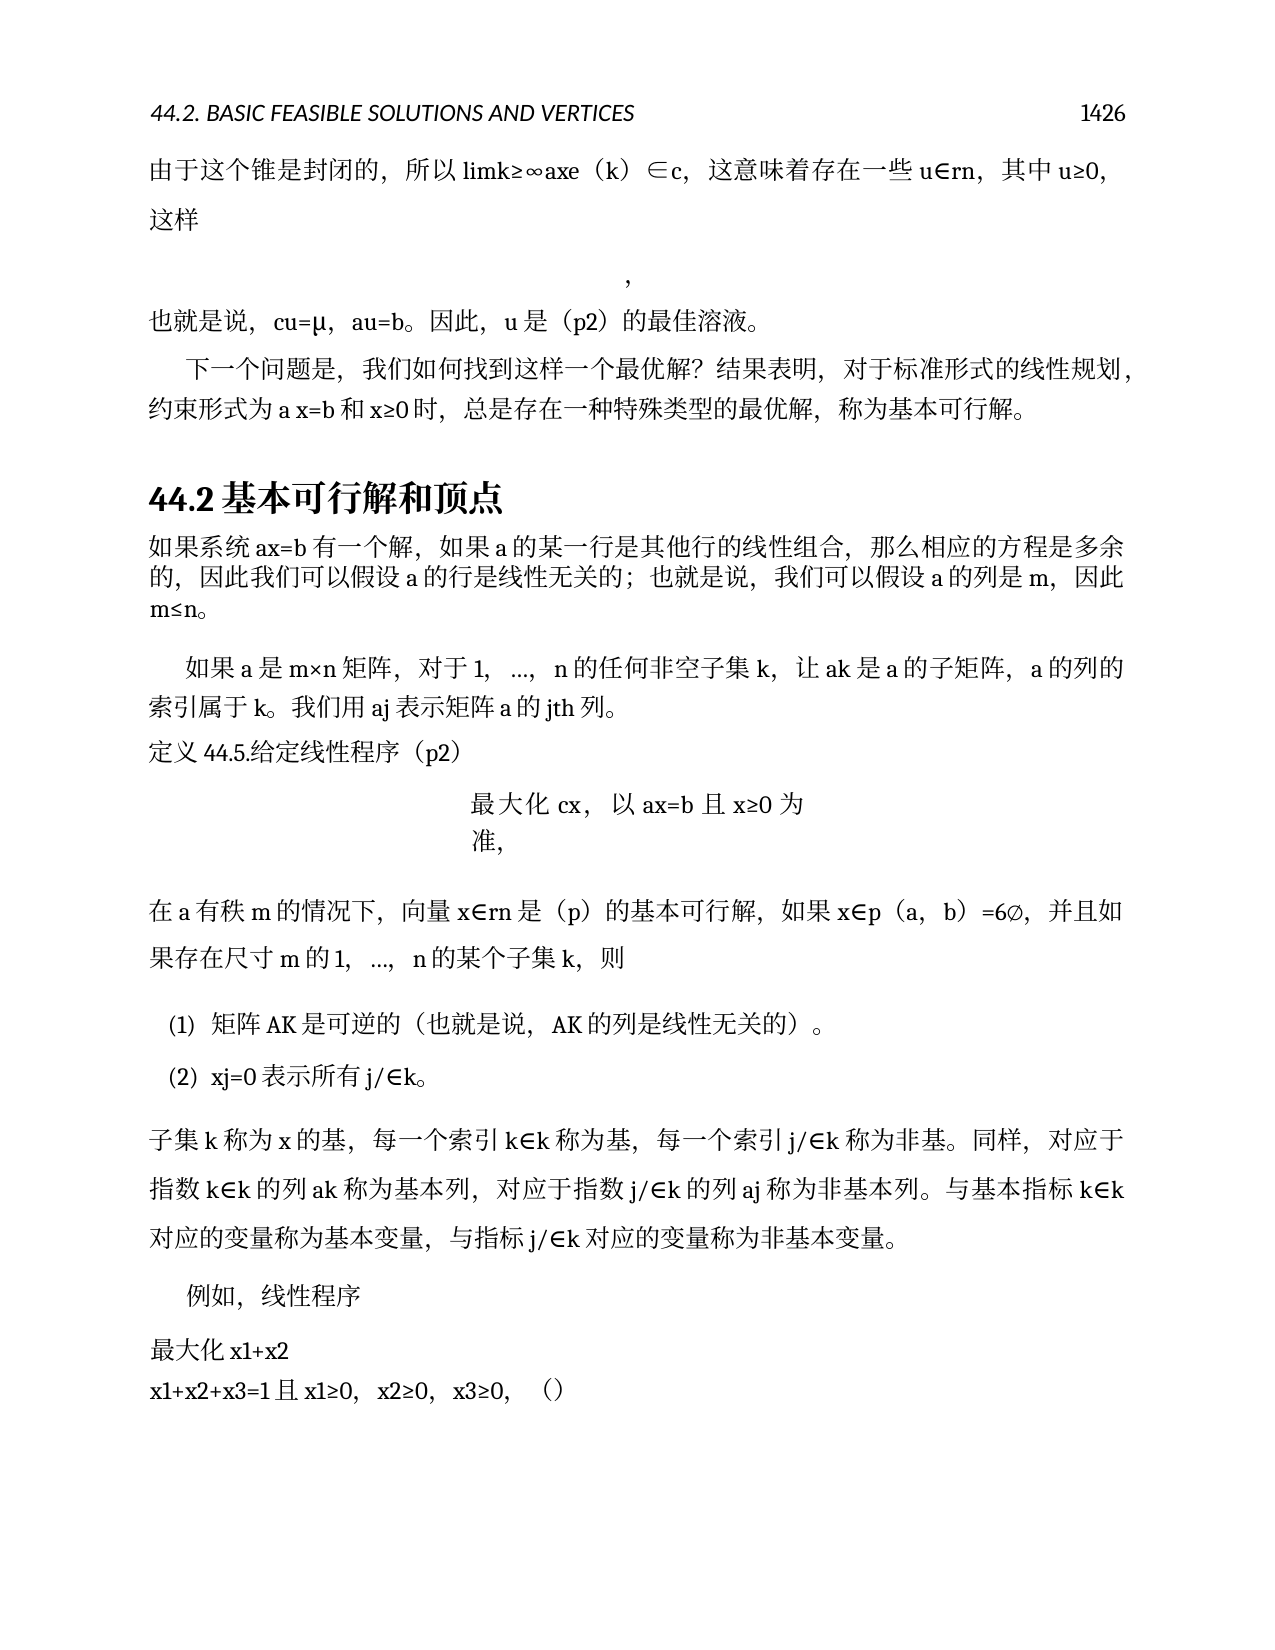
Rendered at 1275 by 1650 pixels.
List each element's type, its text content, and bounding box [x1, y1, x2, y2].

text ， [274, 261, 1000, 289]
text 定义44.5.给定线性程序（p2） [148, 739, 1124, 767]
text 例如，线性程序 [187, 1283, 1124, 1312]
list xj=0表示所有j/∈k。 [168, 1063, 1124, 1092]
text 最大化x1+x2 [150, 1337, 1126, 1366]
text 由于这个锥是封闭的，所以limk≥∞axe（k）∈c，这意味着存在一些u∈rn，其中u≥0，这样 [148, 157, 1124, 236]
text 如果系统ax=b有一个解，如果a的某一行是其他行的线性组合，那么相应的方程是多余的，因此我们可以假设a的行是线性无关的；也就是说，我们可以假设a的列是m，因此m≤n。 [148, 533, 1124, 624]
text 子集k称为x的基，每一个索引k∈k称为基，每一个索引j/∈k称为非基。同样，对应于指数k∈k的列ak称为基本列，对应于指数j/∈k的列aj称为非基本列。与基本指标k∈k对应的变量称为基本变量，与指标j/∈k对应的变量称为非基本变量。 [148, 1127, 1124, 1254]
list 矩阵AK是可逆的（也就是说，AK的列是线性无关的）。 [168, 1011, 1124, 1040]
text 如果a是m×n矩阵，对于1，…，n的任何非空子集k，让ak是a的子矩阵，a的列的索引属于k。我们用aj表示矩阵a的jth列。 [148, 655, 1124, 722]
subtitle 44.2基本可行解和顶点 [148, 480, 1126, 521]
text x1+x2+x3=1且x1≥0，x2≥0，x3≥0，（） [150, 1377, 1126, 1405]
text 在a有秩m的情况下，向量x∈rn是（p）的基本可行解，如果x∈p（a，b）=6∅，并且如果存在尺寸m的1，…，n的某个子集k，则 [148, 898, 1124, 974]
text 下一个问题是，我们如何找到这样一个最优解？结果表明，对于标准形式的线性规划，约束形式为a x=b和x≥0时，总是存在一种特殊类型的最优解，称为基本可行解。 [148, 356, 1124, 424]
text 也就是说，cu=μ，au=b。因此，u是（p2）的最佳溶液。 [148, 308, 1126, 337]
text 最大化cx，以ax=b且x≥0为准， [471, 791, 804, 857]
